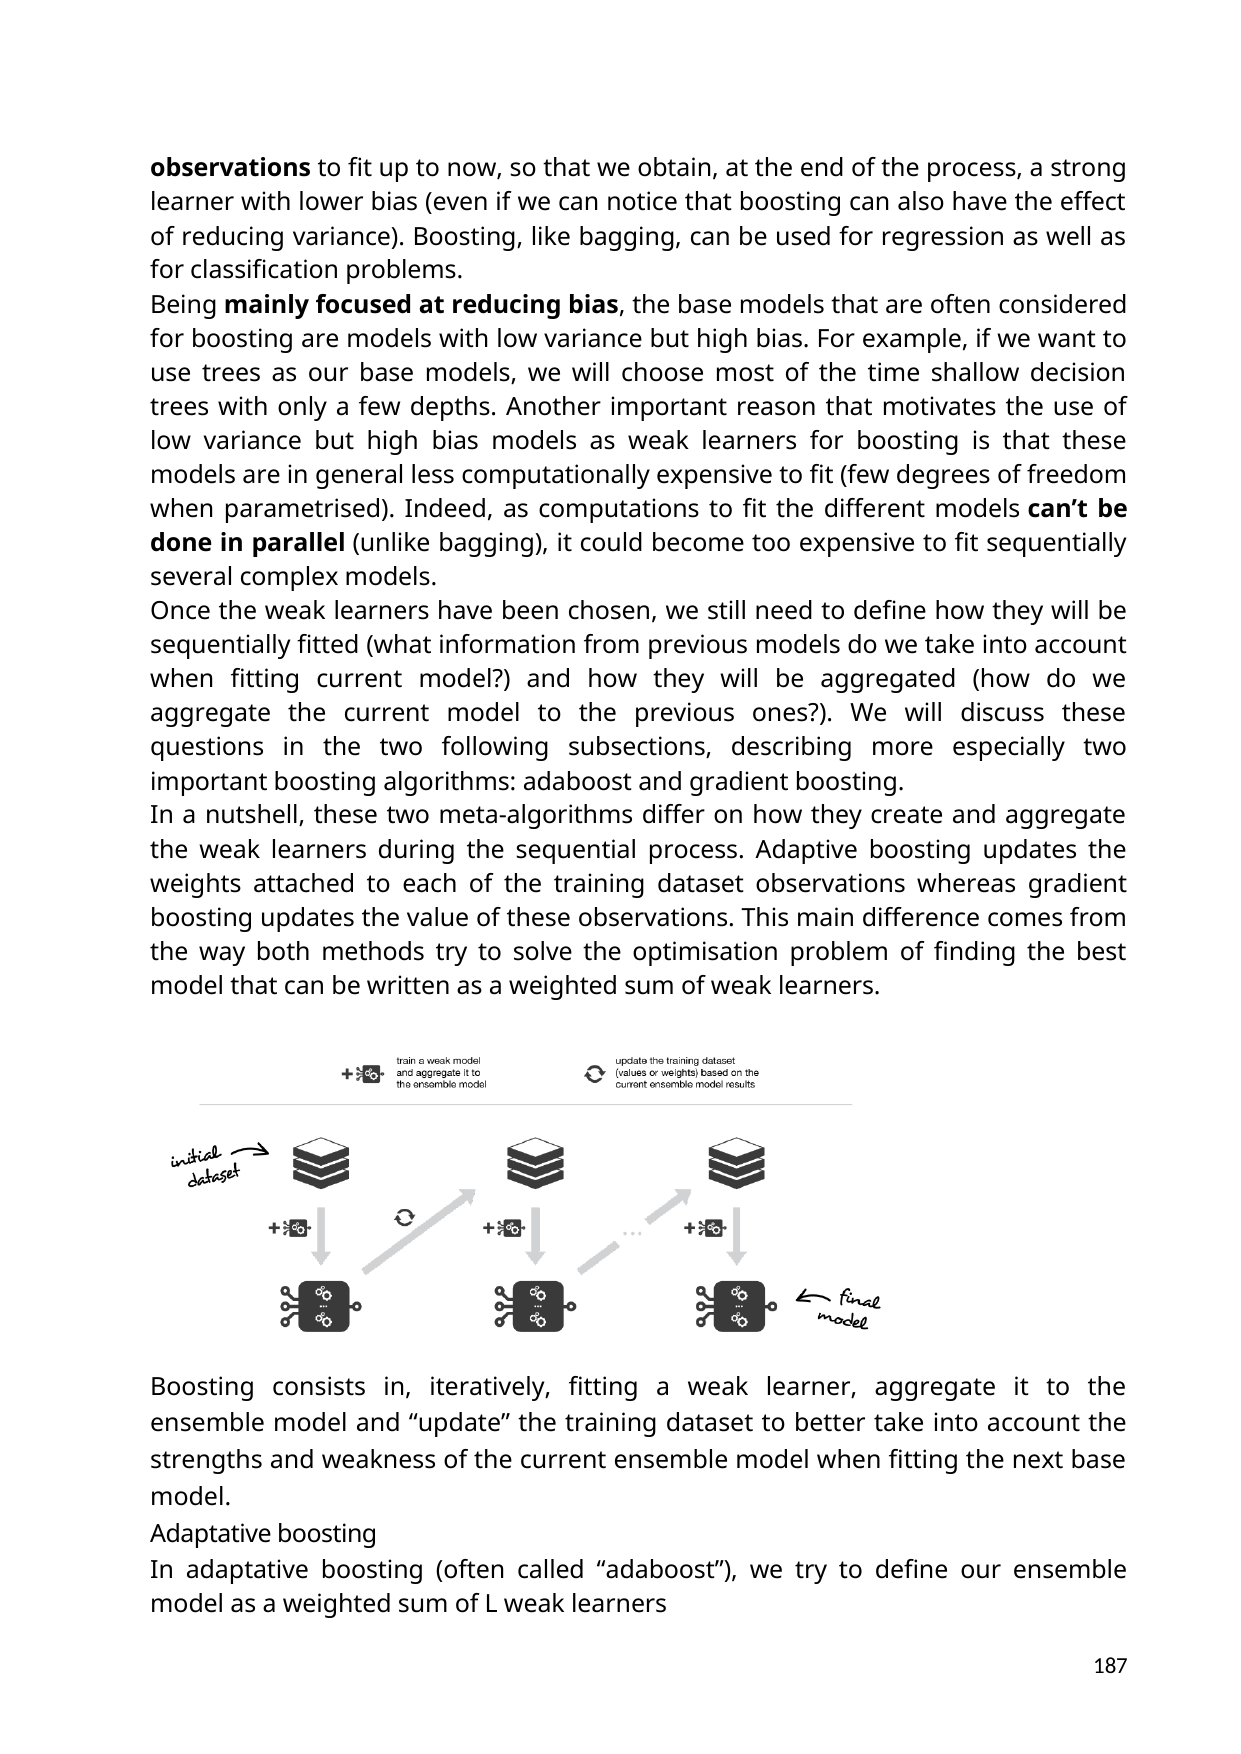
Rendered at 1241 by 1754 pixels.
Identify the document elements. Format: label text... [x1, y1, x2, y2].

text Being mainly focused at reducing bias, the base models that are often considered for boosting are models with low variance but high bias. For example, if we want to use trees as our base models, we will choose most of the time shallow decision trees with only a few depths. Another important reason that motivates the use of low variance but high bias models as weak learners for boosting is that these models are in general less computationally expensive to fit (few degrees of freedom when parametrised). Indeed, as computations to fit the different models can’t be done in parallel (unlike bagging), it could become too expensive to fit sequentially several complex models. [150, 286, 1128, 593]
text Boosting consists in, iteratively, fitting a weak learner, aggregate it to the ensemble model and “update” the training dataset to better take into account the strengths and weakness of the current ensemble model when fitting the next base model. [150, 1368, 1128, 1512]
text Once the weak learners have been chosen, we still need to define how they will be sequentially fitted (what information from previous models do we take into account when fitting current model?) and how they will be aggregated (how do we aggregate the current model to the previous ones?). We will discuss these questions in the two following subsections, describing more especially two important boosting algorithms: adaboost and gradient boosting. [150, 593, 1128, 797]
picture [150, 1038, 901, 1366]
text In a nutshell, these two meta-algorithms differ on how they create and aggregate the weak learners during the sequential process. Adaptive boosting updates the weights attached to each of the training dataset observations whereas gradient boosting updates the value of these observations. This main difference comes from the way both methods try to solve the optimisation problem of finding the best model that can be written as a weighted sum of weak learners. [150, 797, 1128, 1002]
subtitle Adaptative boosting [150, 1515, 1128, 1549]
text In adaptative boosting (often called “adaboost”), we try to define our ensemble model as a weighted sum of L weak learners [150, 1552, 1128, 1620]
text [150, 150, 1128, 286]
